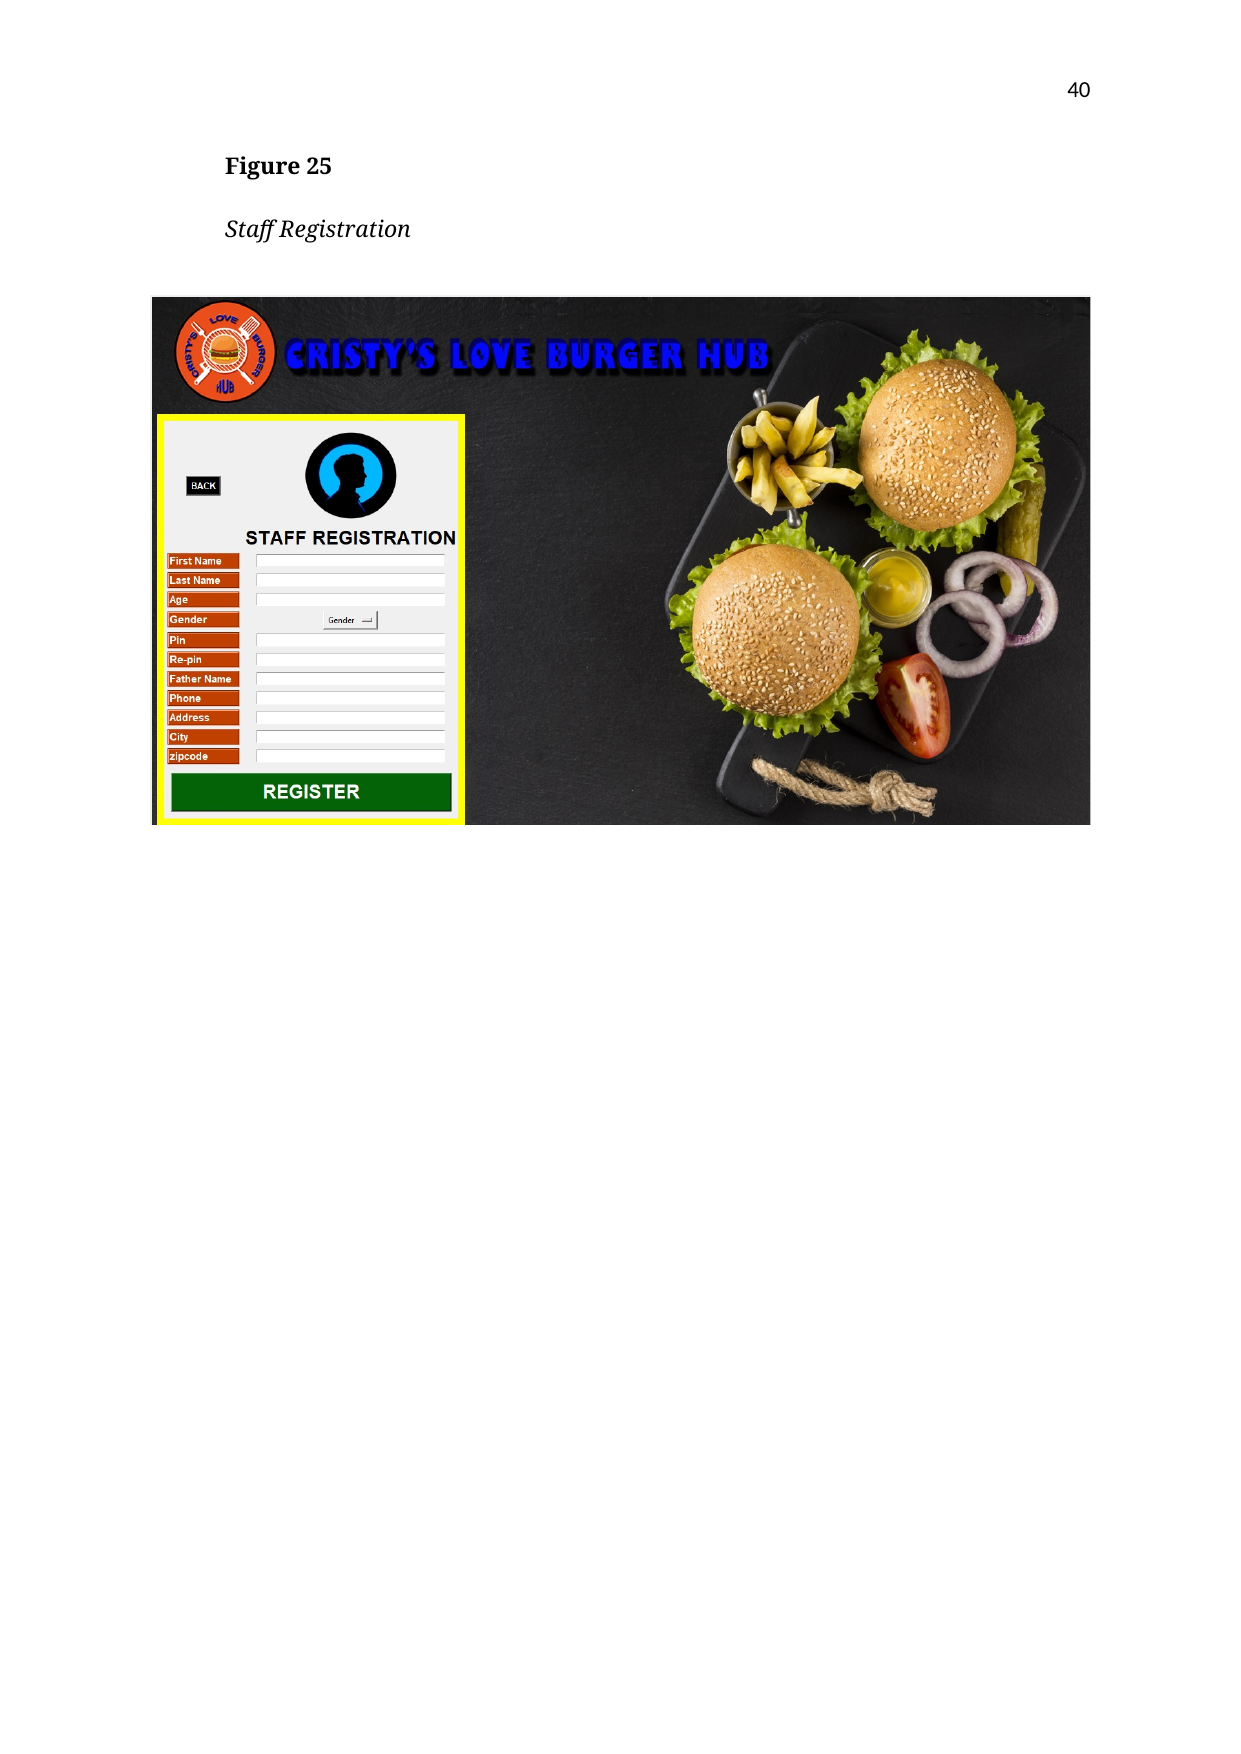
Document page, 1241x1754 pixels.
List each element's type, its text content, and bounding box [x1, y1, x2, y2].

subtitle Figure 25 [225, 150, 1090, 181]
picture [150, 295, 1091, 825]
text Staff Registration [150, 212, 1090, 244]
